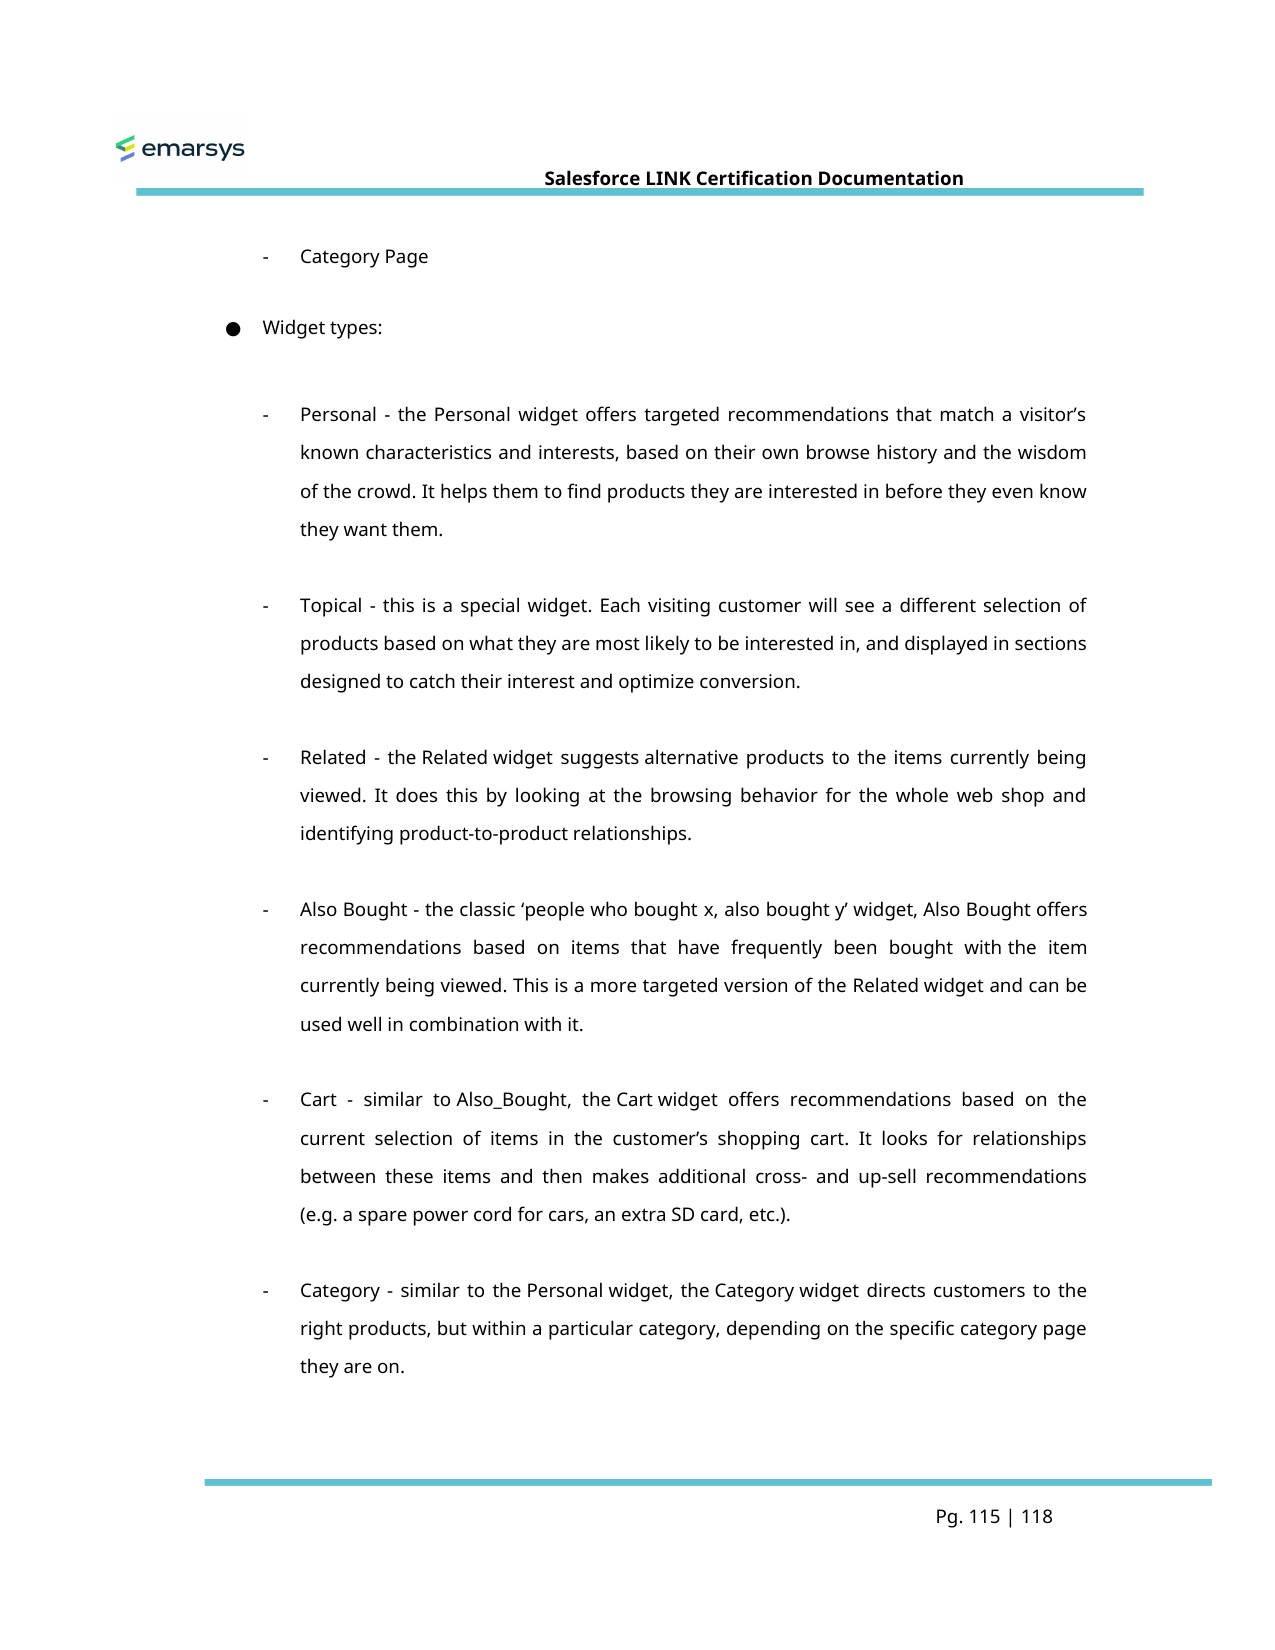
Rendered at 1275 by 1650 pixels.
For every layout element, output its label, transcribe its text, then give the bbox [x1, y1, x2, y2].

list Category - similar to the Personal widget, the Category widget directs customers to the right products, but within a particular category, depending on the specific category page they are on. [262, 1277, 1087, 1379]
list Topical - this is a special widget. Each visiting customer will see a different selection of products based on what they are most likely to be interested in, and displayed in sections designed to catch their interest and optimize conversion. [262, 592, 1087, 694]
list Cart - similar to Also_Bought, the Cart widget offers recommendations based on the current selection of items in the customer’s shopping cart. It looks for relationships between these items and then makes additional cross- and up-sell recommendations (e.g. a spare power cord for cars, an extra SD card, etc.). [262, 1087, 1087, 1227]
list Related - the Related widget suggests alternative products to the items currently being viewed. It does this by looking at the browsing behavior for the whole web shop and identifying product-to-product relationships. [262, 744, 1087, 846]
list Widget types: [225, 306, 1087, 345]
picture [204, 1479, 1212, 1486]
picture [113, 111, 247, 185]
list Also Bought - the classic ‘people who bought x, also bought y’ widget, Also Bought offers recommendations based on items that have frequently been bought with the item currently being viewed. This is a more targeted version of the Related widget and can be used well in combination with it. [262, 896, 1087, 1036]
list Category Page [262, 243, 1087, 269]
list Personal - the Personal widget offers targeted recommendations that match a visitor’s known characteristics and interests, based on their own browse history and the wisdom of the crowd. It helps them to find products they are interested in before they even know they want them. [262, 401, 1087, 542]
picture [136, 188, 1144, 196]
